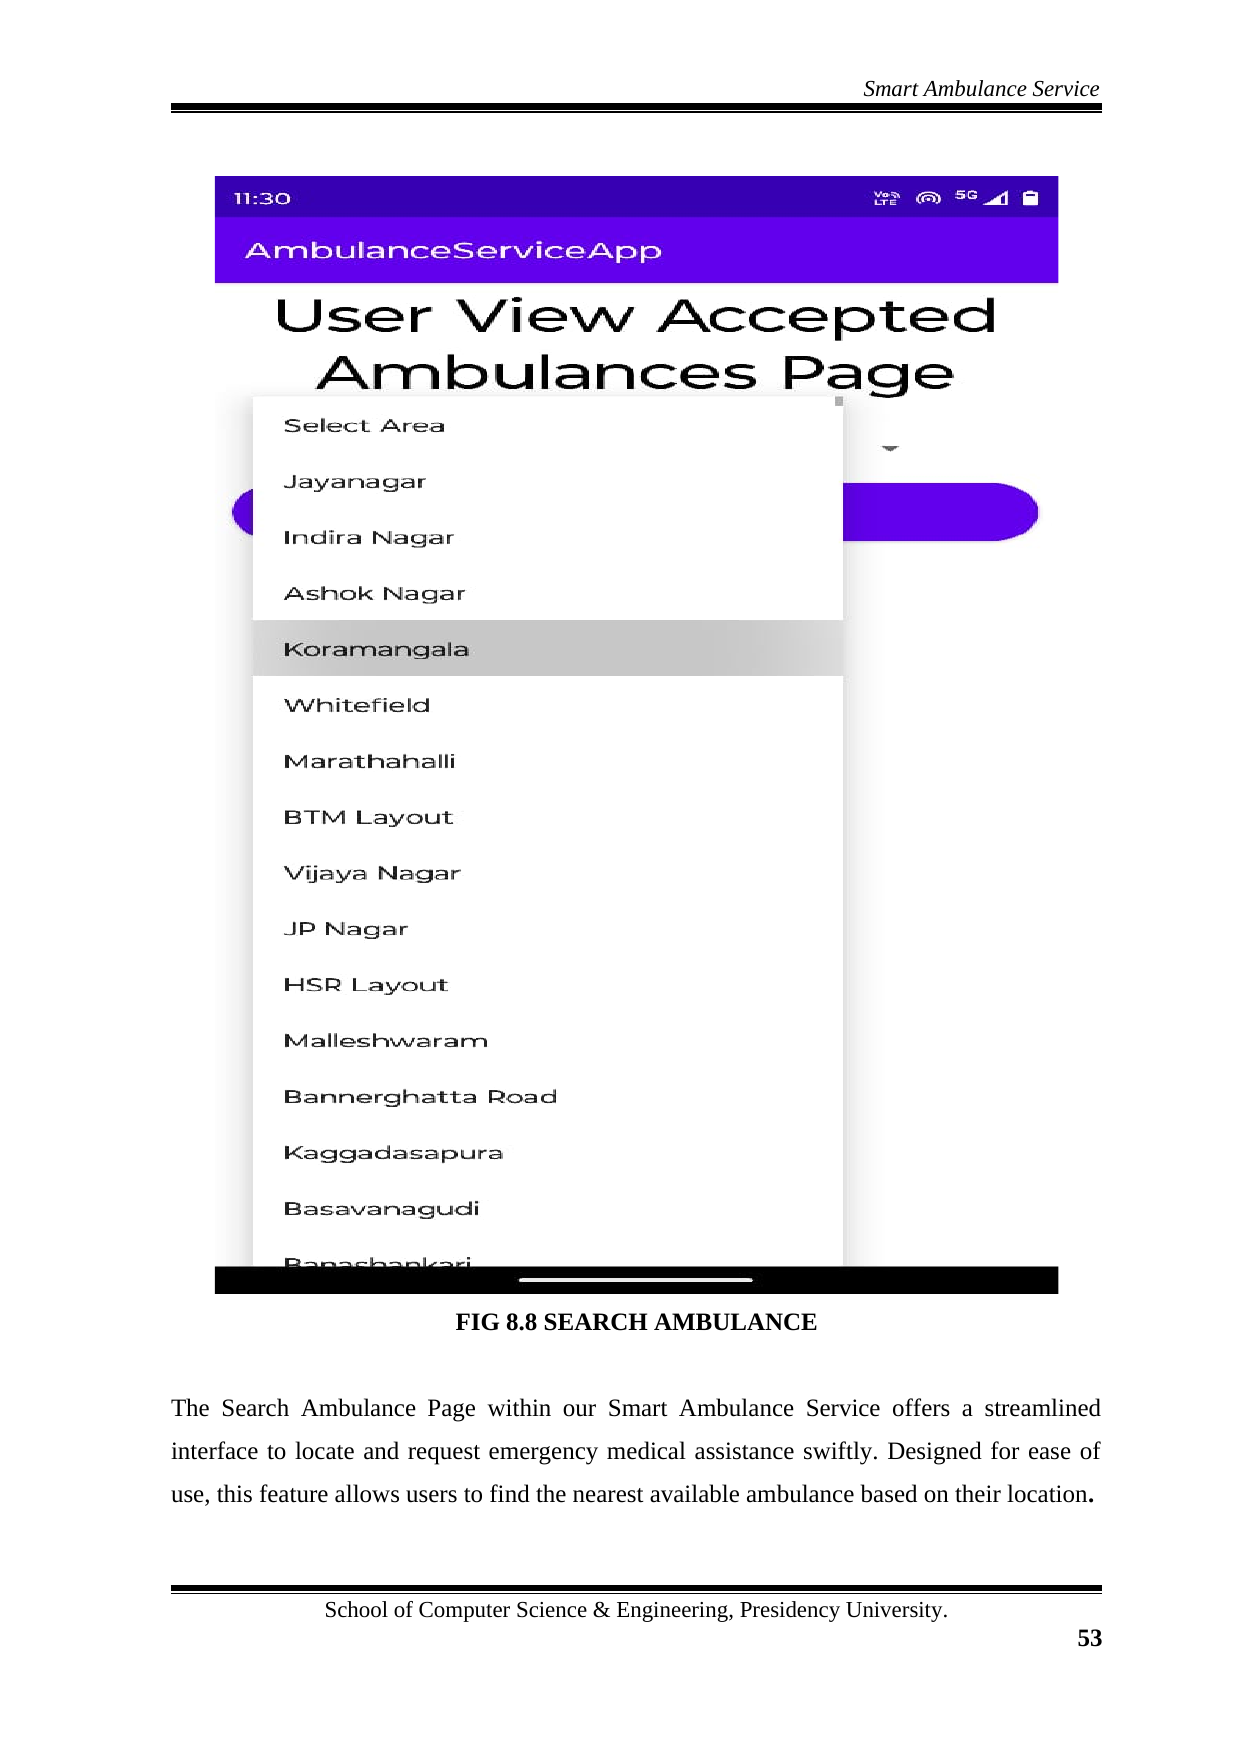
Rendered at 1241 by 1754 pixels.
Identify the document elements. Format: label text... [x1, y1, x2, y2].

picture [214, 176, 1059, 1294]
text FIG 8.8 SEARCH AMBULANCE [171, 1307, 1102, 1335]
text The Search Ambulance Page within our Smart Ambulance Service offers a streamlined interface to locate and request emergency medical assistance swiftly. Designed for ease of use, this feature allows users to find the nearest available ambulance based on their location. [171, 1393, 1102, 1508]
